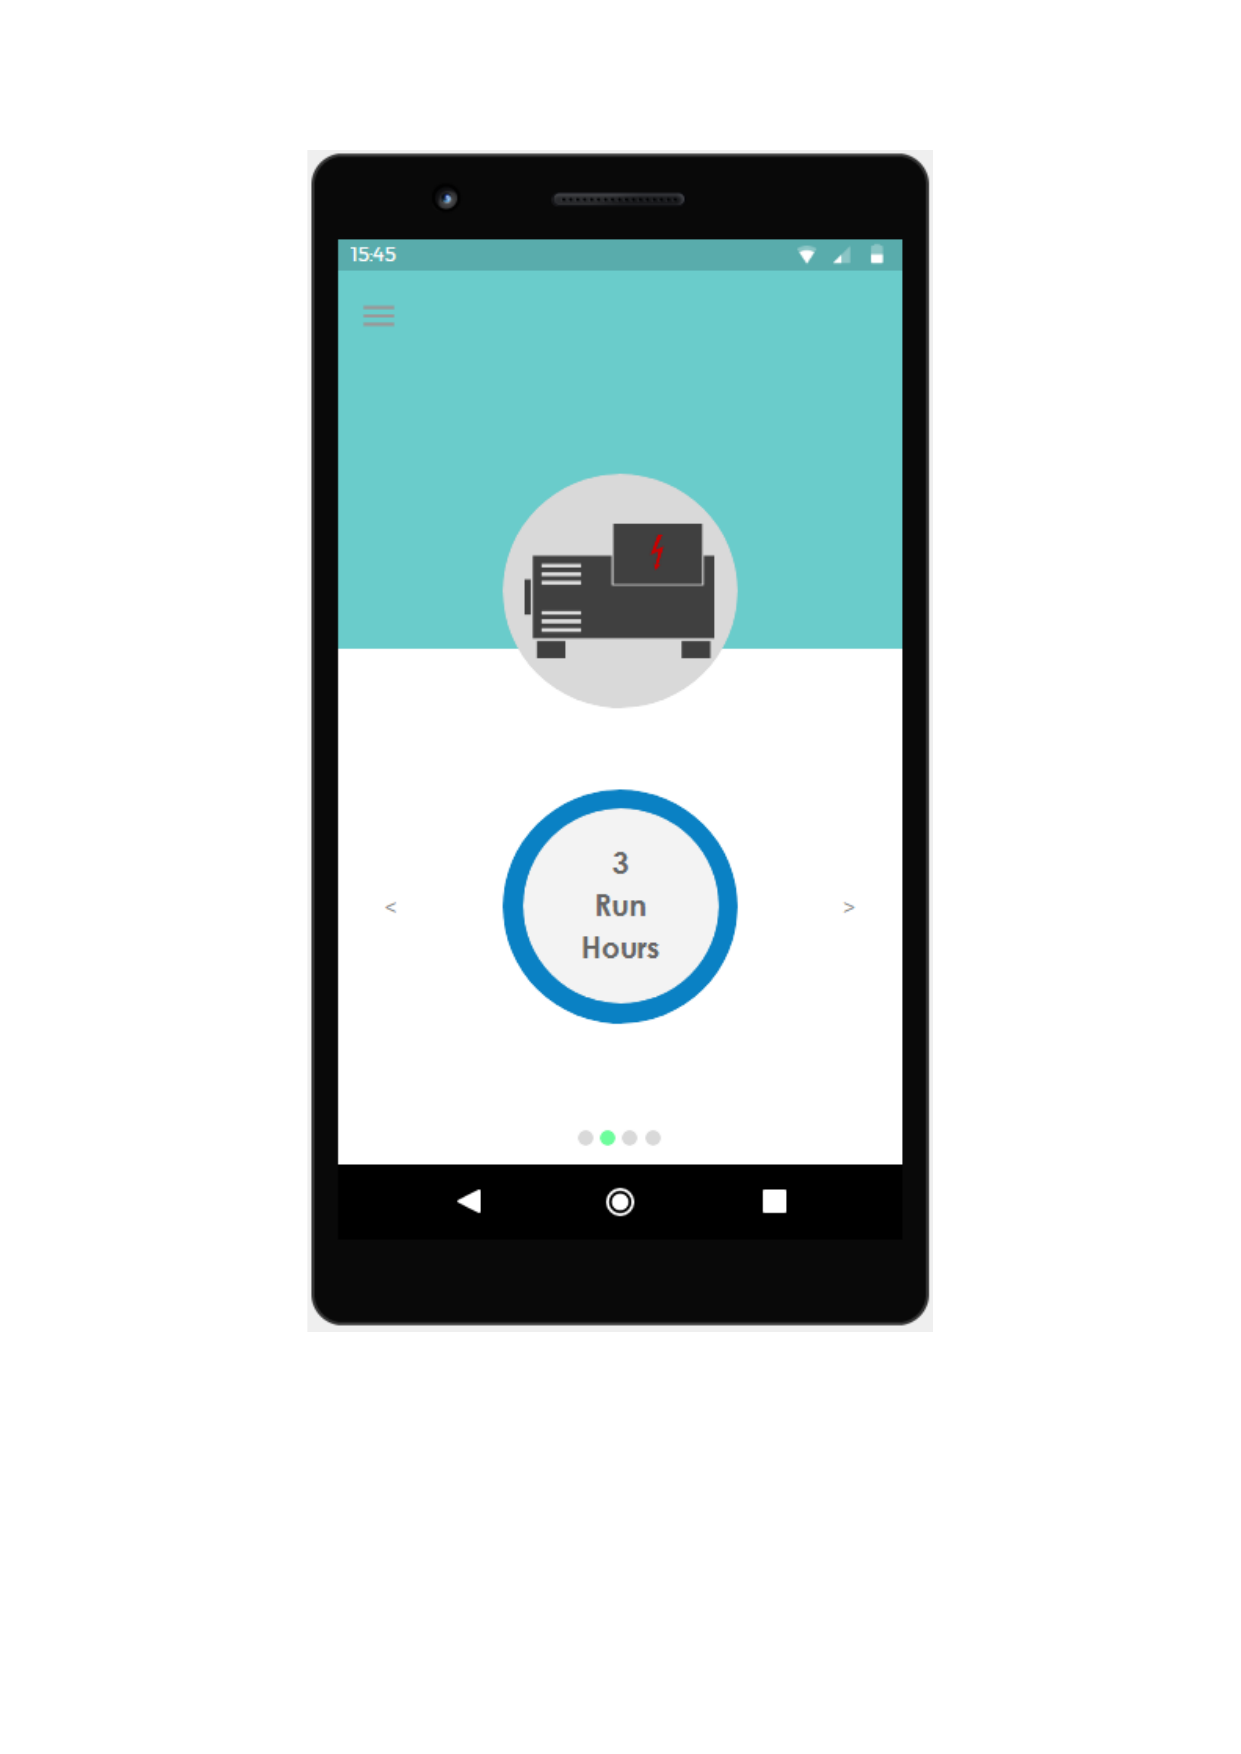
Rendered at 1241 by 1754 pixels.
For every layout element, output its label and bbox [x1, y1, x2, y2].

picture [307, 150, 933, 1332]
